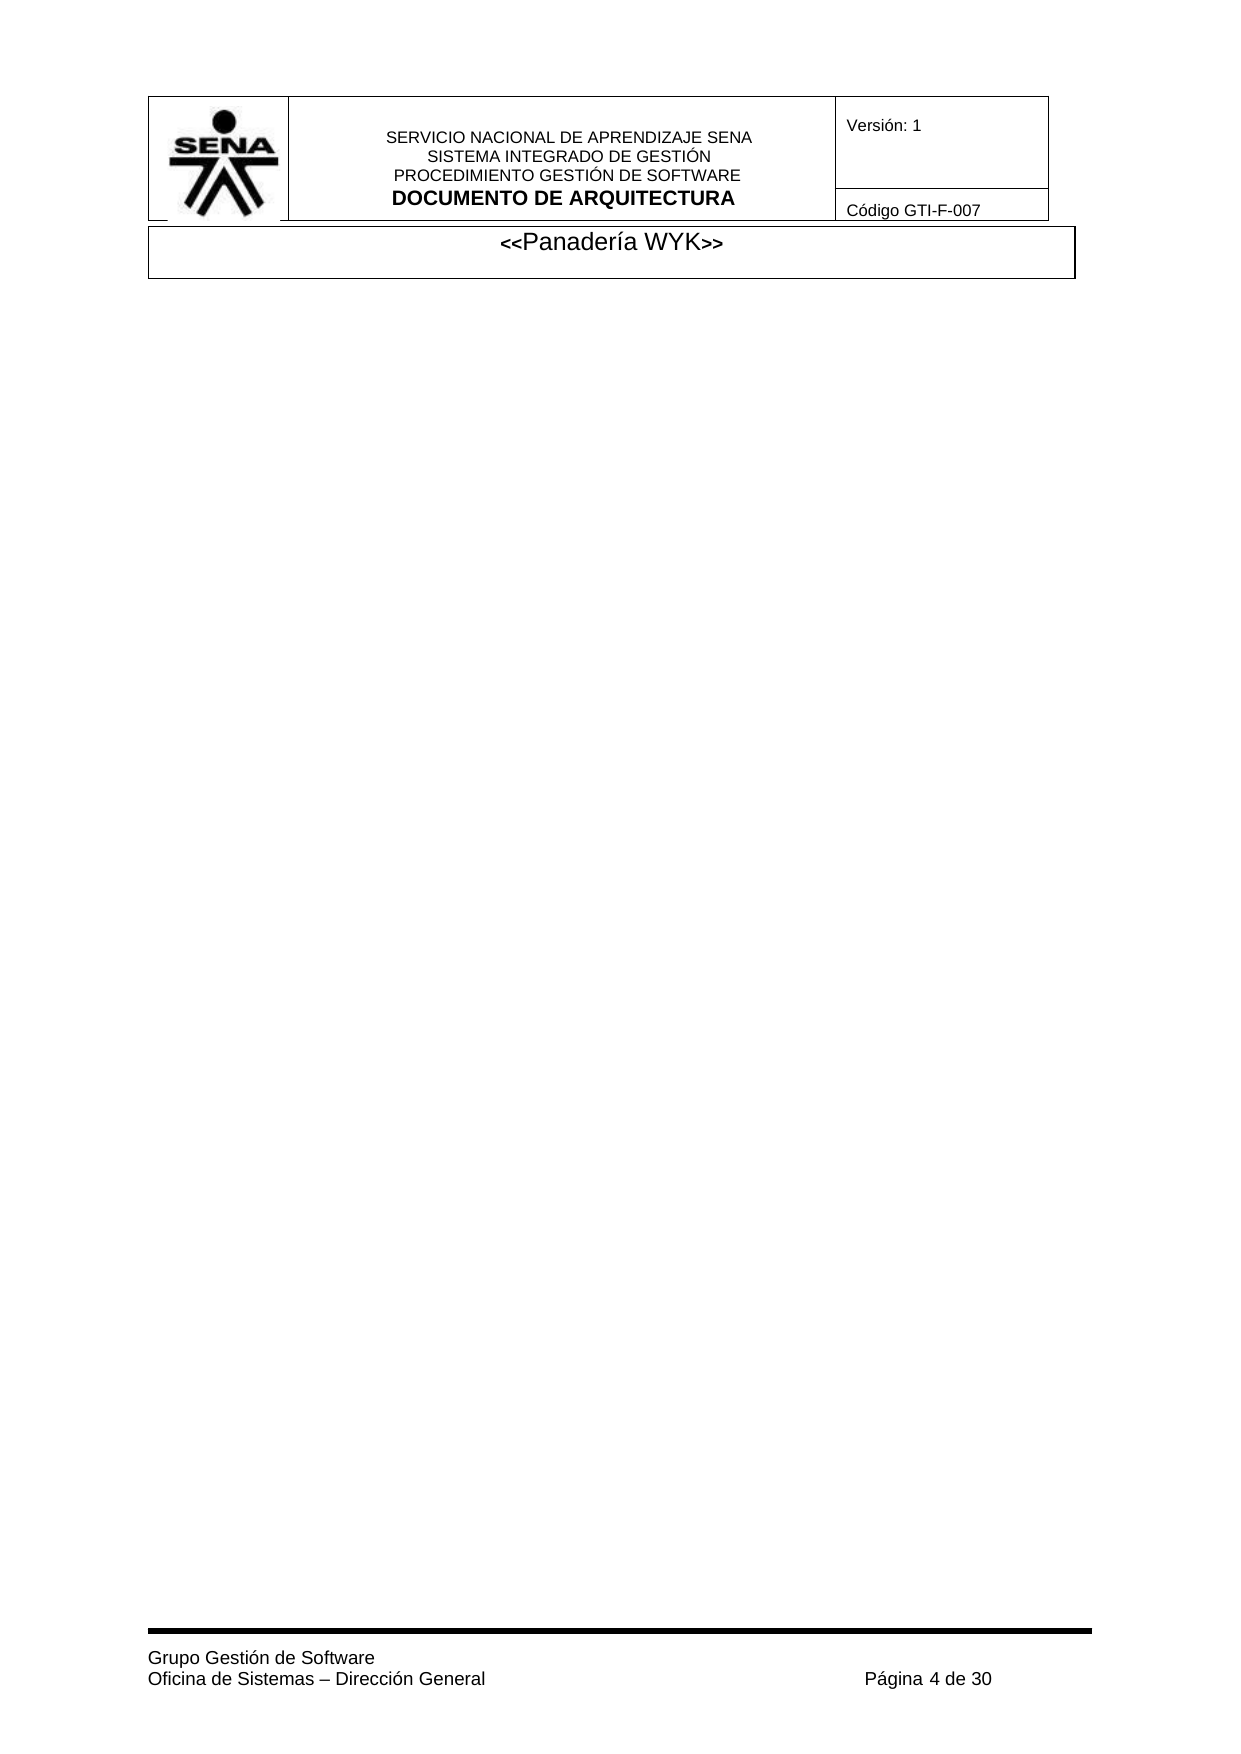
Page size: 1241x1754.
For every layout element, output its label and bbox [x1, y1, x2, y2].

picture [167, 106, 281, 221]
